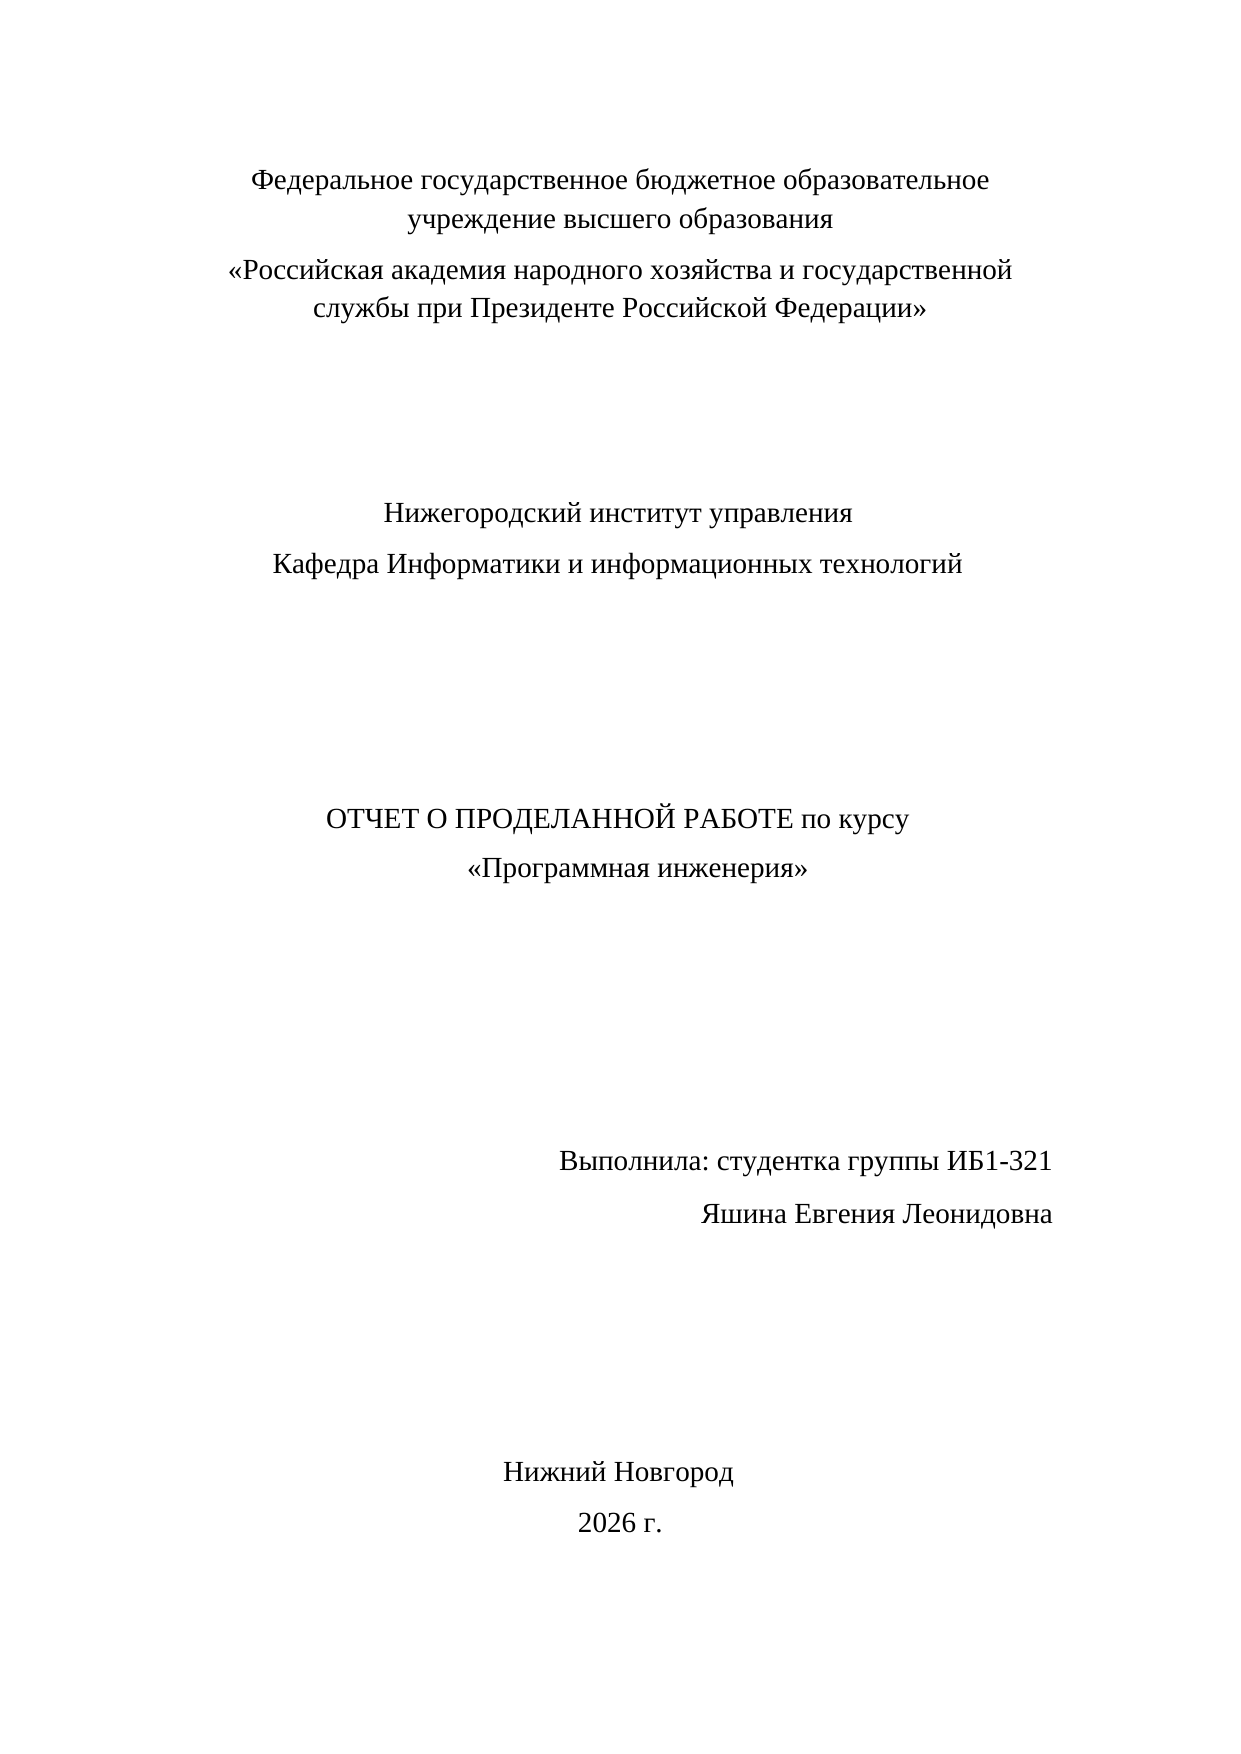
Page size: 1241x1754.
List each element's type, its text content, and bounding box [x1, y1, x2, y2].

text Федеральное государственное бюджетное образовательное учреждение высшего образования [187, 162, 1053, 234]
text Кафедра Информатики и информационных технологий [187, 546, 1048, 579]
text ОТЧЕТ О ПРОДЕЛАННОЙ РАБОТЕ по курсу [187, 801, 1048, 834]
text Выполнила: студентка группы ИБ1-321 [187, 1143, 1053, 1177]
text Нижний Новгород [187, 1454, 1049, 1487]
text Яшина Евгения Леонидовна [187, 1197, 1053, 1230]
text 2026 г. [187, 1505, 1053, 1538]
text «Программная инженерия» [350, 850, 925, 883]
text Нижегородский институт управления [187, 495, 1048, 528]
text «Российская академия народного хозяйства и государственной службы при Президенте Российской Федерации» [187, 252, 1053, 324]
